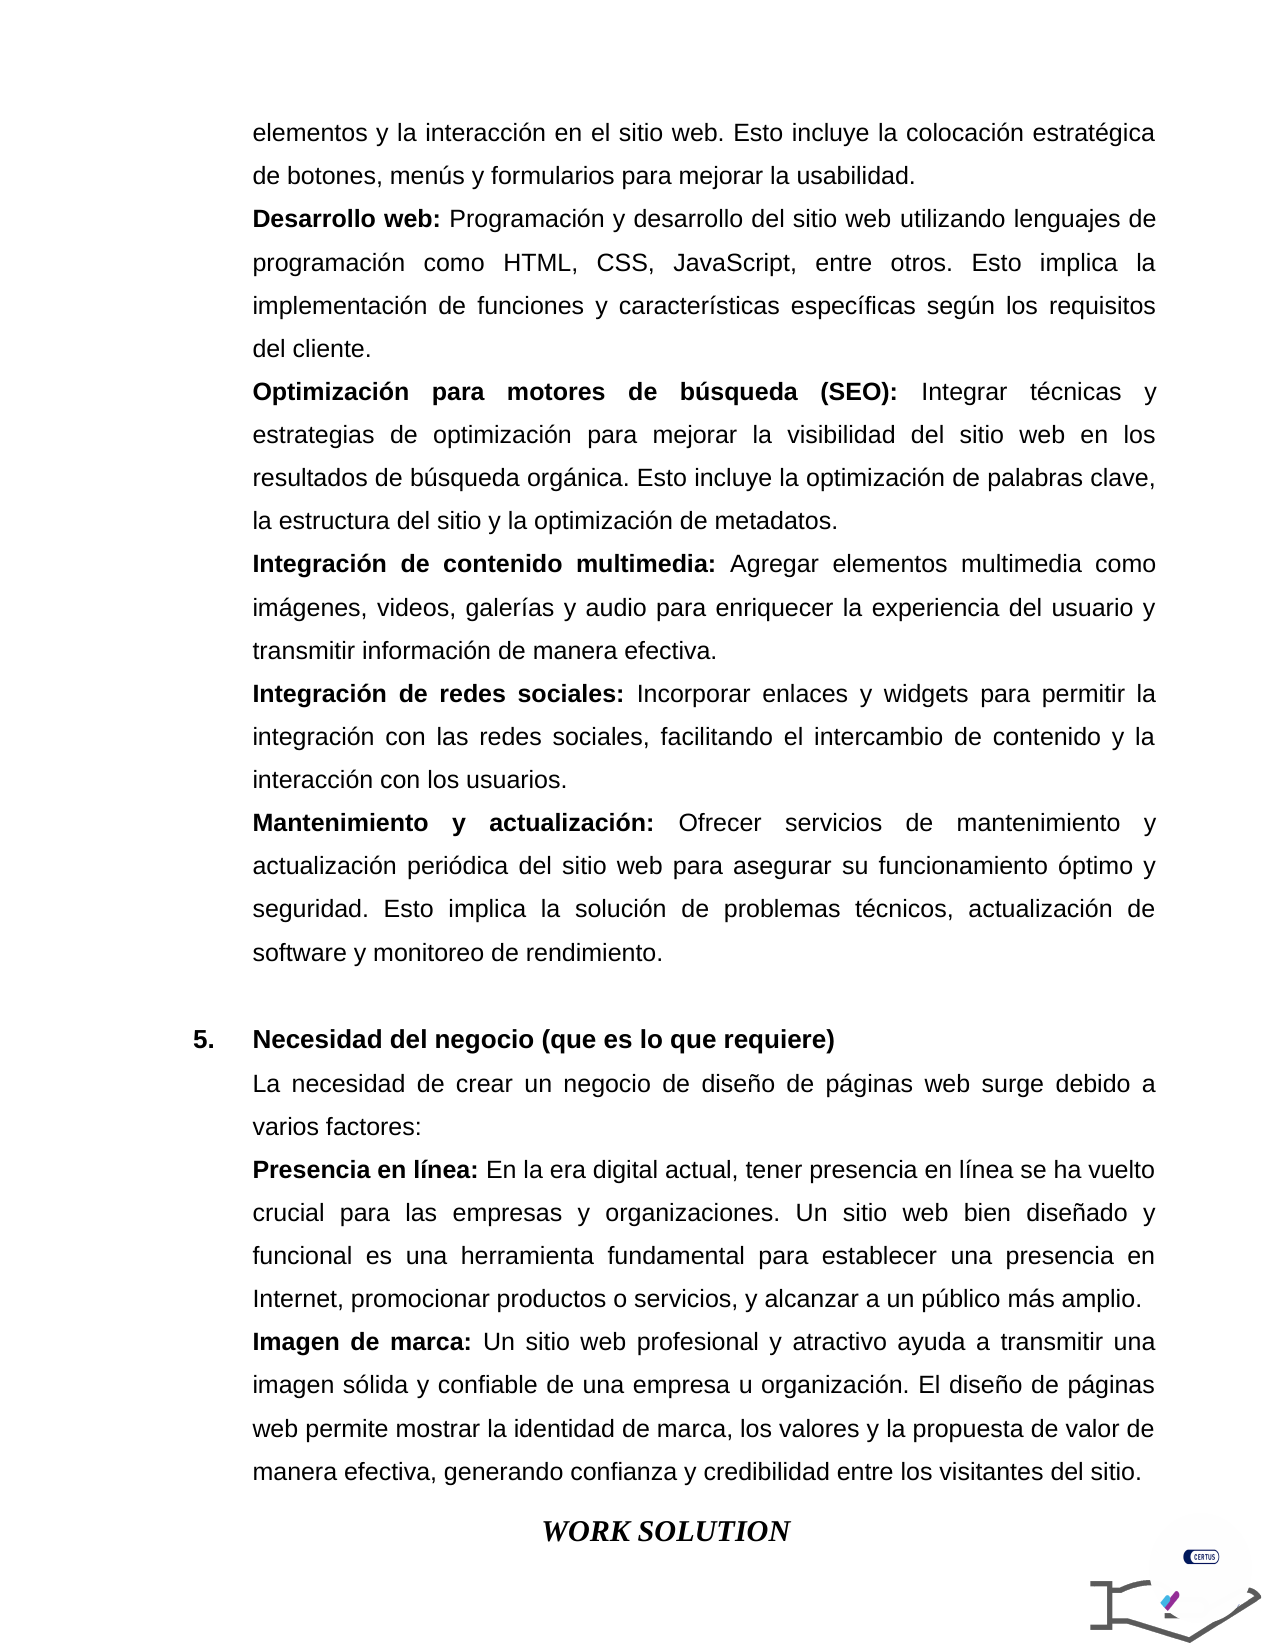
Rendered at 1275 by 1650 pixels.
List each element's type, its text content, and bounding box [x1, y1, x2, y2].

list Integración de contenido multimedia: Agregar elementos multimedia como imágenes, videos, galerías y audio para enriquecer la experiencia del usuario y transmitir información de manera efectiva. [252, 549, 1157, 664]
list Imagen de marca: Un sitio web profesional y atractivo ayuda a transmitir una imagen sólida y confiable de una empresa u organización. El diseño de páginas web permite mostrar la identidad de marca, los valores y la propuesta de valor de manera efectiva, generando confianza y credibilidad entre los visitantes del sitio. [252, 1327, 1157, 1485]
list Optimización para motores de búsqueda (SEO): Integrar técnicas y estrategias de optimización para mejorar la visibilidad del sitio web en los resultados de búsqueda orgánica. Esto incluye la optimización de palabras clave, la estructura del sitio y la optimización de metadatos. [252, 377, 1157, 535]
list Integración de redes sociales: Incorporar enlaces y widgets para permitir la integración con las redes sociales, facilitando el intercambio de contenido y la interacción con los usuarios. [252, 679, 1157, 794]
picture [1090, 1512, 1262, 1643]
list Mantenimiento y actualización: Ofrecer servicios de mantenimiento y actualización periódica del sitio web para asegurar su funcionamiento óptimo y seguridad. Esto implica la solución de problemas técnicos, actualización de software y monitoreo de rendimiento. [252, 808, 1157, 966]
list Necesidad del negocio (que es lo que requiere) [215, 1024, 1157, 1054]
list La necesidad de crear un negocio de diseño de páginas web surge debido a varios factores: [252, 1068, 1157, 1140]
list Presencia en línea: En la era digital actual, tener presencia en línea se ha vuelto crucial para las empresas y organizaciones. Un sitio web bien diseñado y funcional es una herramienta fundamental para establecer una presencia en Internet, promocionar productos o servicios, y alcanzar a un público más amplio. [252, 1155, 1157, 1313]
list Desarrollo web: Programación y desarrollo del sitio web utilizando lenguajes de programación como HTML, CSS, JavaScript, entre otros. Esto implica la implementación de funciones y características específicas según los requisitos del cliente. [252, 204, 1157, 362]
